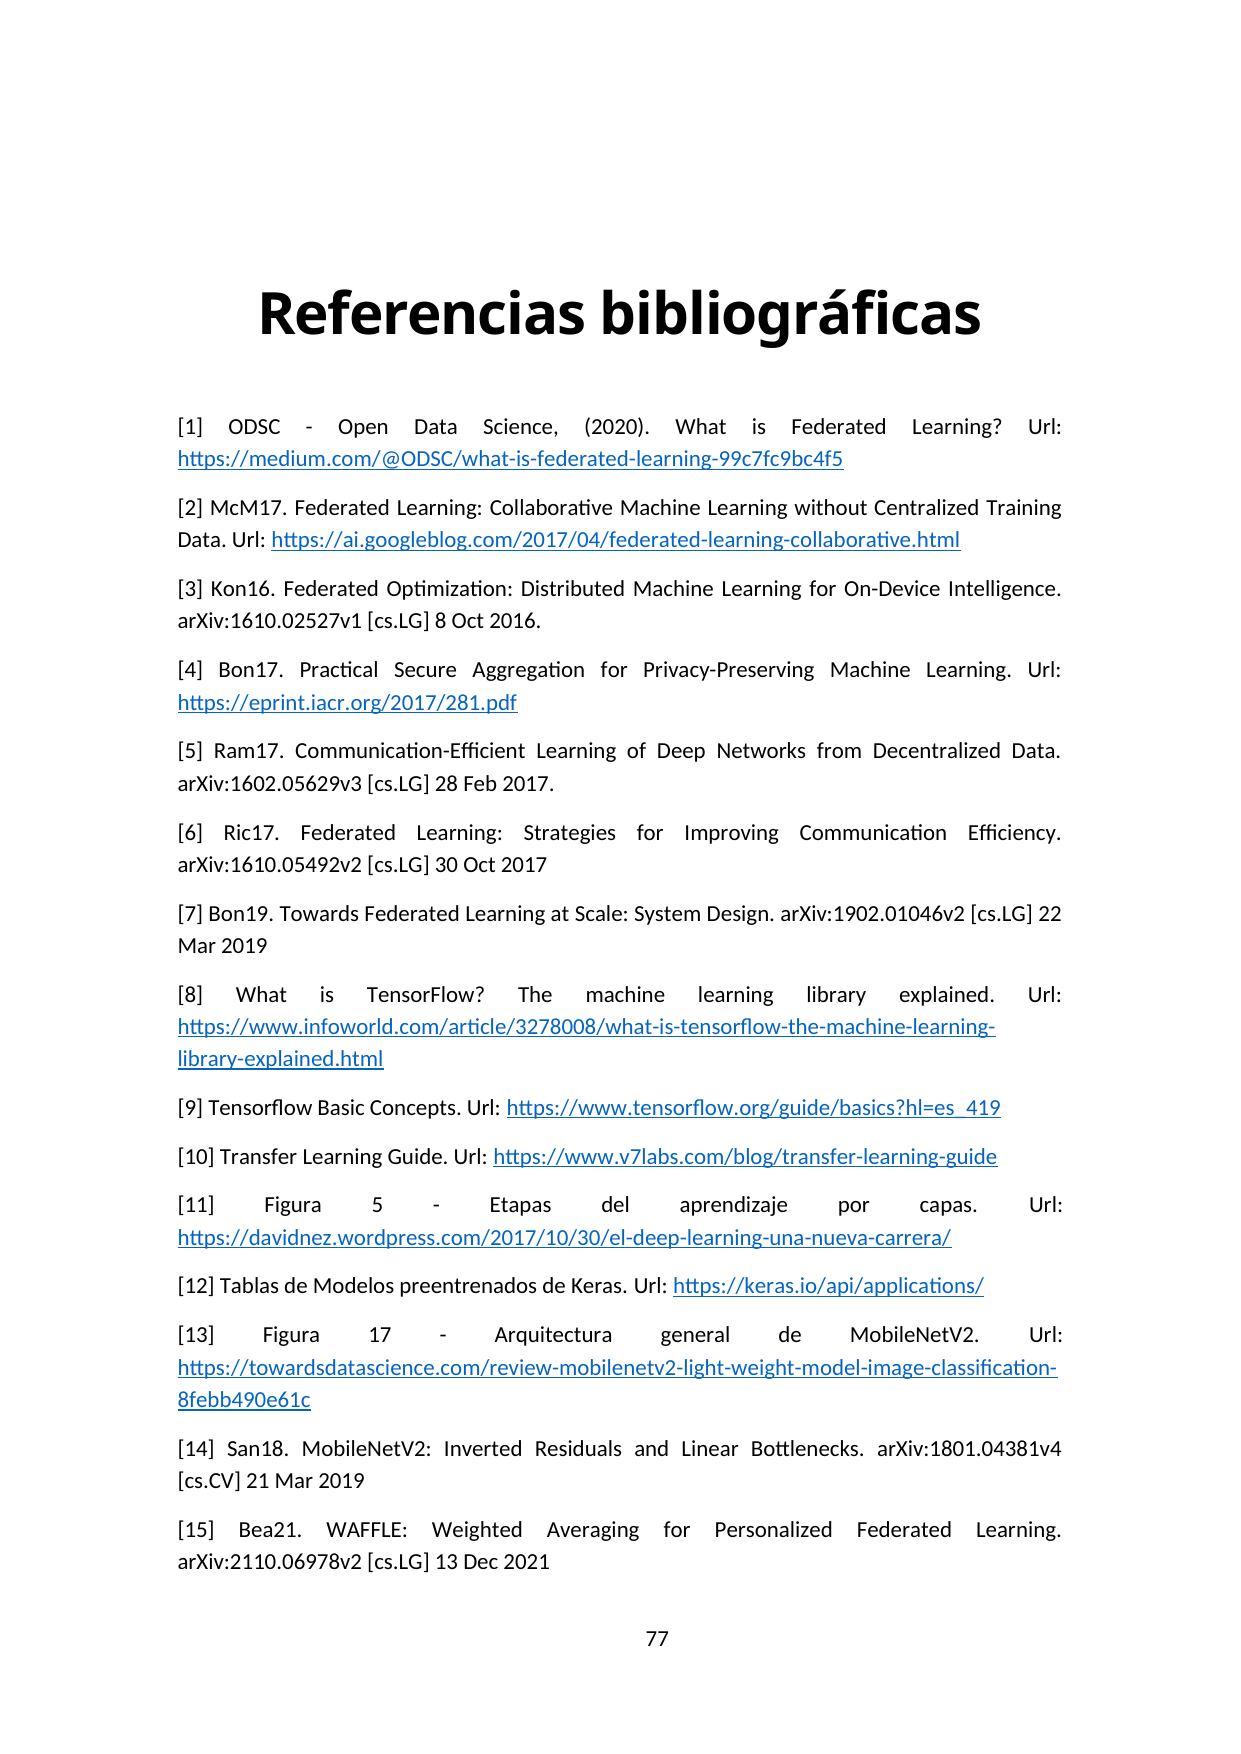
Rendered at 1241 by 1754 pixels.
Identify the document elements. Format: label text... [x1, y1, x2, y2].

text [7] Bon19. Towards Federated Learning at Scale: System Design. arXiv:1902.01046v2 [cs.LG] 22 Mar 2019 [177, 899, 1063, 959]
text [15] Bea21. WAFFLE: Weighted Averaging for Personalized Federated Learning. arXiv:2110.06978v2 [cs.LG] 13 Dec 2021 [177, 1515, 1063, 1575]
text [11] Figura 5 - Etapas del aprendizaje por capas. Url: https://davidnez.wordpress.com/2017/10/30/el-deep-learning-una-nueva-carrera/ [177, 1191, 1063, 1251]
text [5] Ram17. Communication-Efficient Learning of Deep Networks from Decentralized Data. arXiv:1602.05629v3 [cs.LG] 28 Feb 2017. [177, 737, 1063, 797]
text [14] San18. MobileNetV2: Inverted Residuals and Linear Bottlenecks. arXiv:1801.04381v4 [cs.CV] 21 Mar 2019 [177, 1434, 1063, 1494]
text [12] Tablas de Modelos preentrenados de Keras. Url: https://keras.io/api/applications/ [177, 1272, 1063, 1300]
text [4] Bon17. Practical Secure Aggregation for Privacy-Preserving Machine Learning. Url: https://eprint.iacr.org/2017/281.pdf [177, 656, 1063, 716]
title Referencias bibliográficas [177, 272, 1063, 352]
text [8] What is TensorFlow? The machine learning library explained. Url: https://www.infoworld.com/article/3278008/what-is-tensorflow-the-machine-learning-library-explained.html [177, 980, 1063, 1072]
text [10] Transfer Learning Guide. Url: https://www.v7labs.com/blog/transfer-learning-guide [177, 1142, 1063, 1170]
text [3] Kon16. Federated Optimization: Distributed Machine Learning for On-Device Intelligence. arXiv:1610.02527v1 [cs.LG] 8 Oct 2016. [177, 574, 1063, 635]
text [2] McM17. Federated Learning: Collaborative Machine Learning without Centralized Training Data. Url: https://ai.googleblog.com/2017/04/federated-learning-collaborative.html [177, 493, 1063, 554]
text [6] Ric17. Federated Learning: Strategies for Improving Communication Efficiency. arXiv:1610.05492v2 [cs.LG] 30 Oct 2017 [177, 818, 1063, 878]
text [1] ODSC - Open Data Science, (2020). What is Federated Learning? Url: https://medium.com/@ODSC/what-is-federated-learning-99c7fc9bc4f5 [177, 412, 1063, 473]
text [13] Figura 17 - Arquitectura general de MobileNetV2. Url: https://towardsdatascience.com/review-mobilenetv2-light-weight-model-image-classification-8febb490e61c [177, 1321, 1063, 1413]
text [9] Tensorflow Basic Concepts. Url: https://www.tensorflow.org/guide/basics?hl=es_419 [177, 1093, 1063, 1121]
